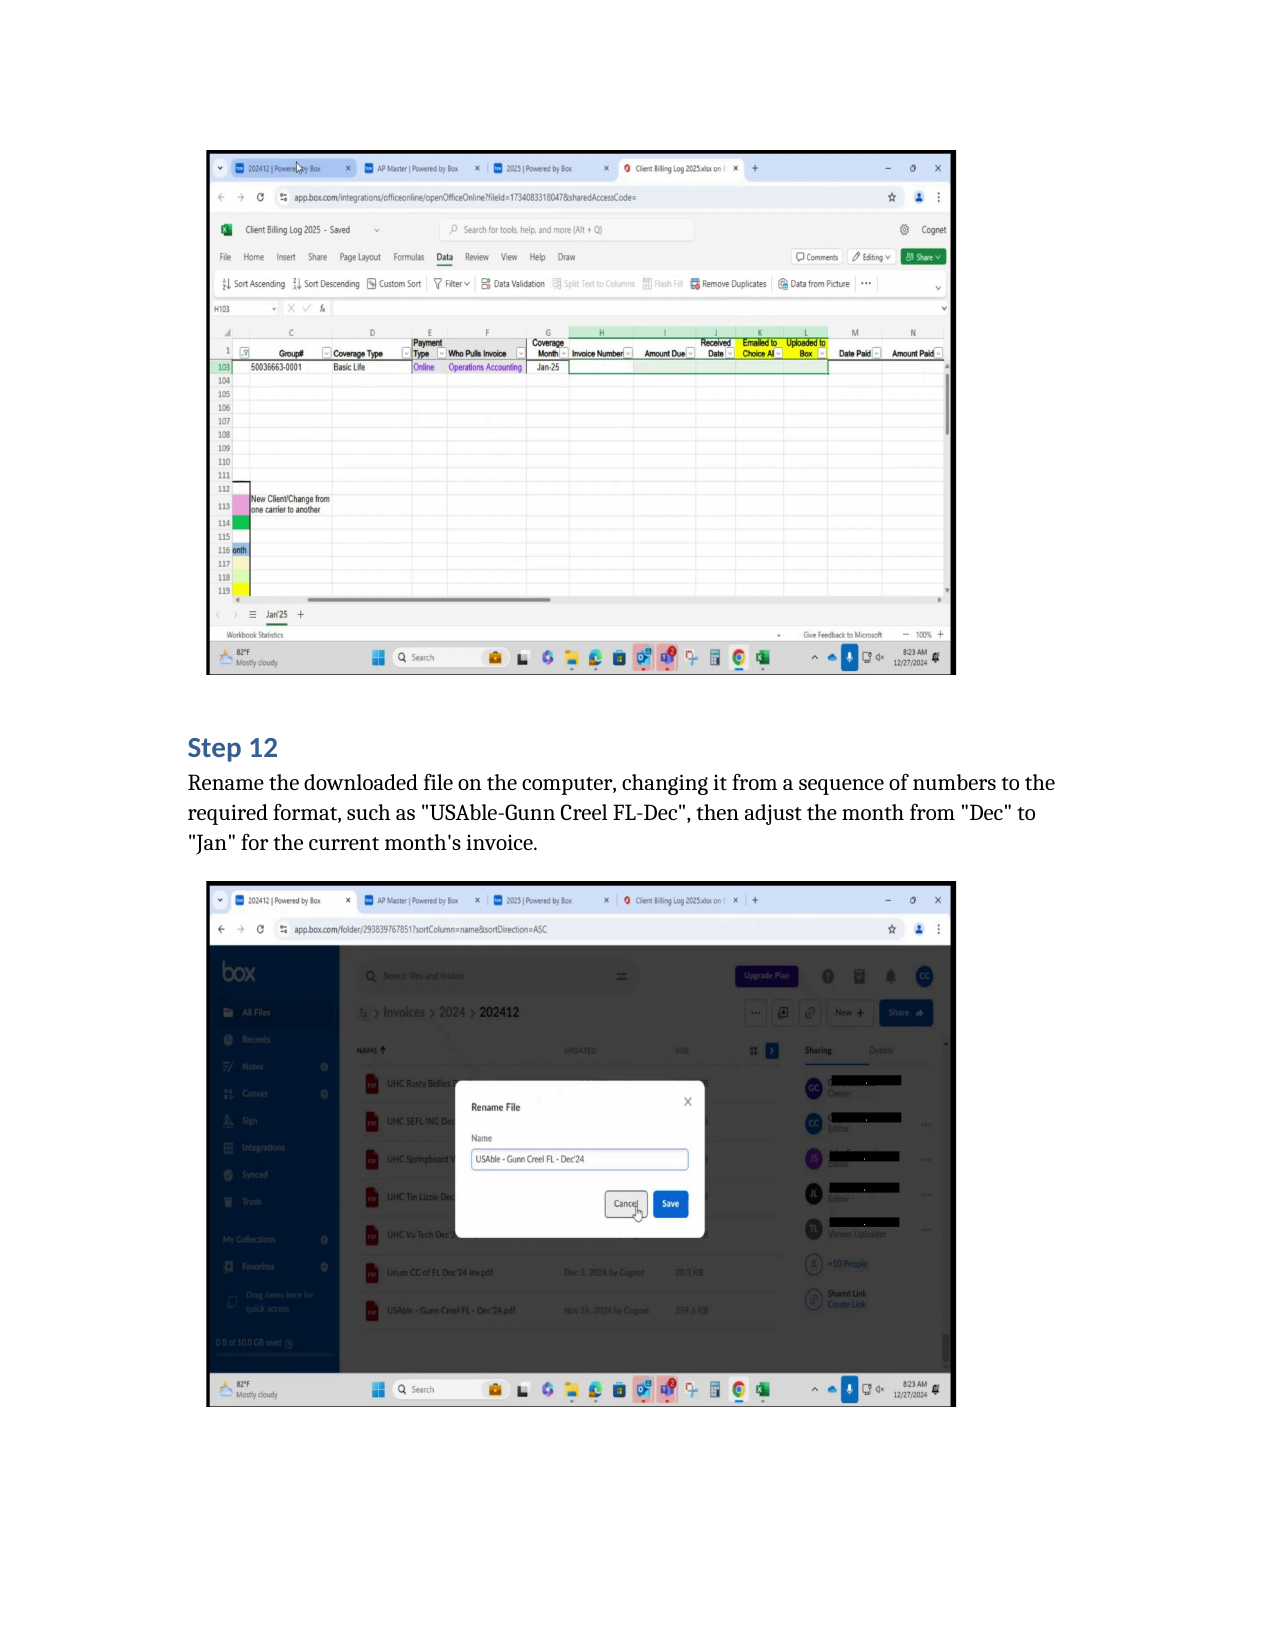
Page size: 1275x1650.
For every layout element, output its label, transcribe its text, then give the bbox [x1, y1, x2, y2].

text Rename the downloaded file on the computer, changing it from a sequence of numbers to the required format, such as "USAble-Gunn Creel FL-Dec", then adjust the month from "Dec" to "Jan" for the current month's invoice. [187, 770, 1087, 857]
picture [206, 150, 957, 675]
subtitle Step 12 [187, 729, 1087, 764]
picture [206, 881, 957, 1407]
